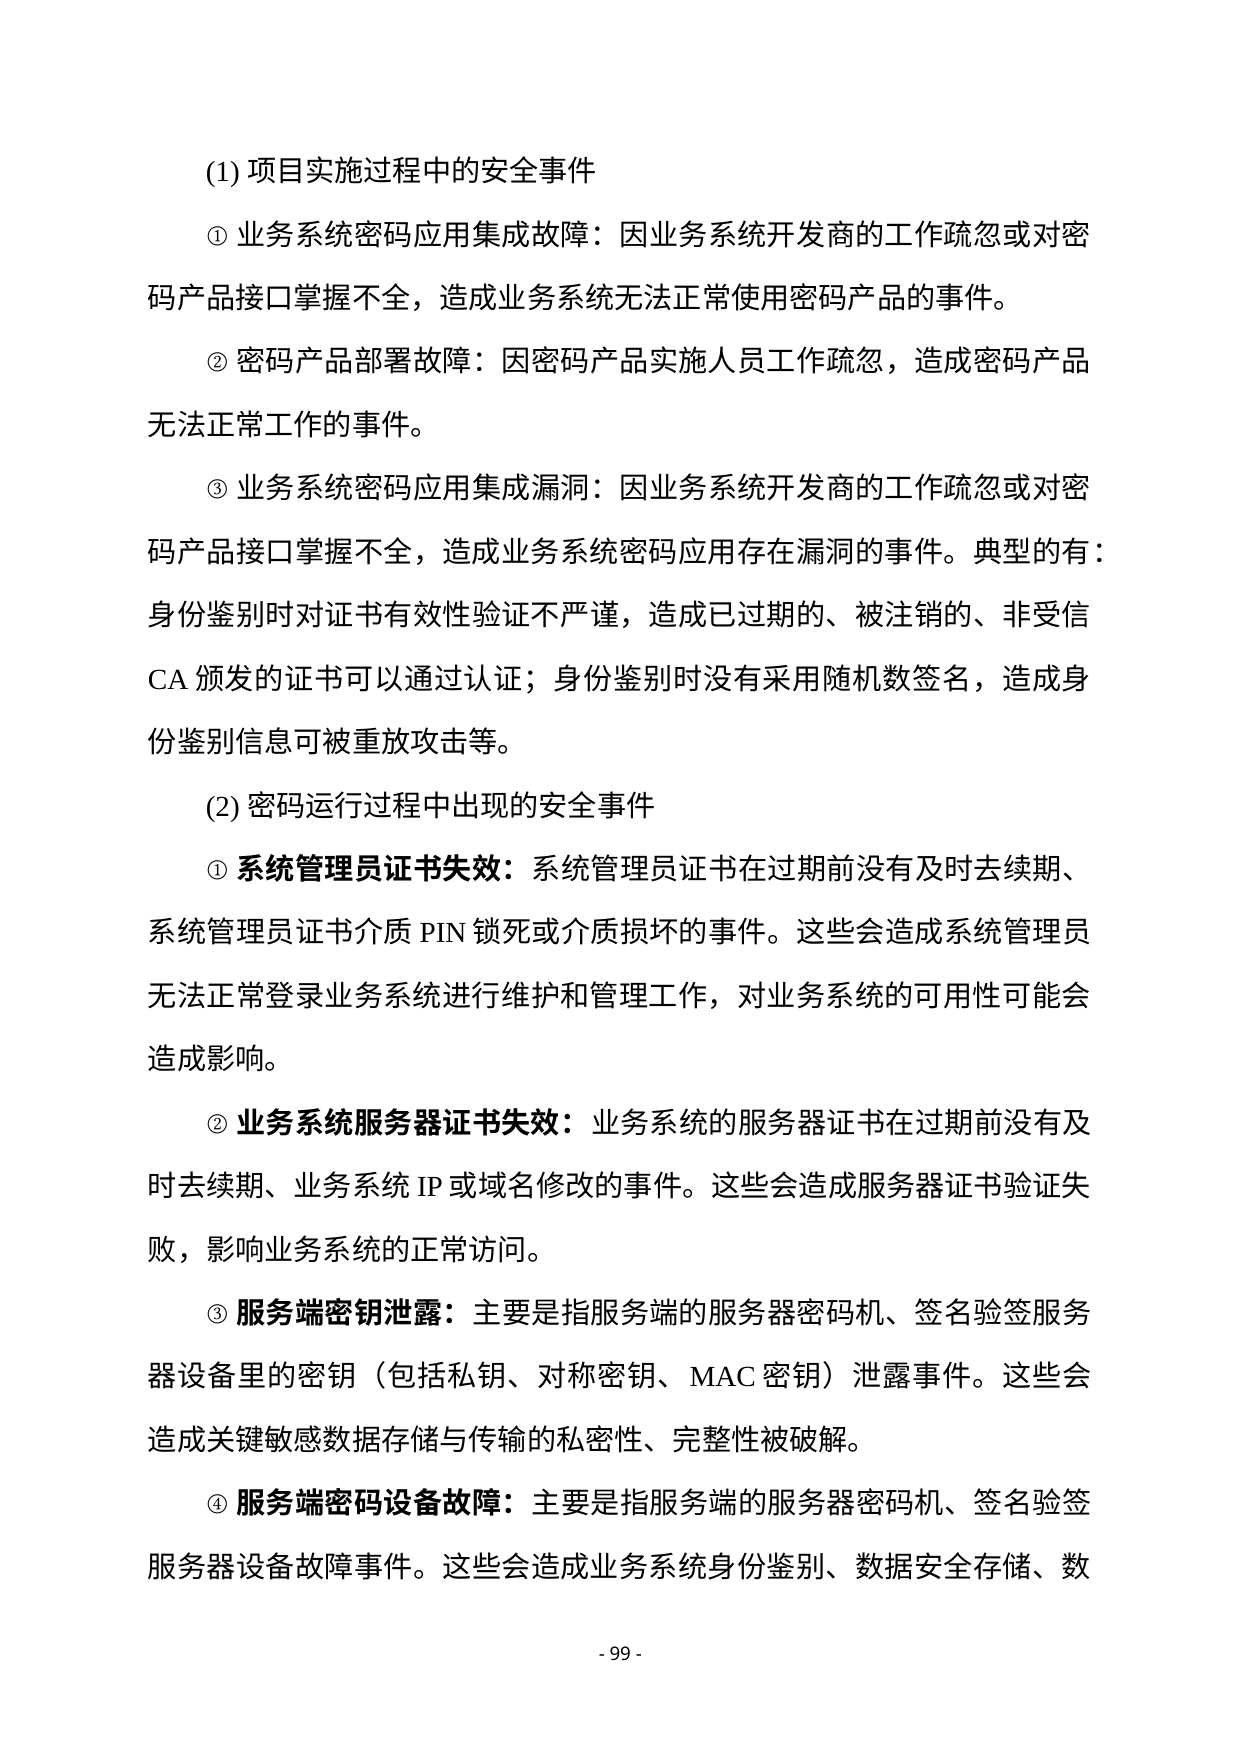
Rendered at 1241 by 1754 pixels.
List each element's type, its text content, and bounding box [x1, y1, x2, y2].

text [148, 1480, 1092, 1586]
text ② 密码产品部署故障：因密码产品实施人员工作疏忽，造成密码产品无法正常工作的事件。 [148, 338, 1092, 444]
list 密码运行过程中出现的安全事件 [148, 782, 1092, 824]
text ① 业务系统密码应用集成故障：因业务系统开发商的工作疏忽或对密码产品接口掌握不全，造成业务系统无法正常使用密码产品的事件。 [148, 211, 1092, 317]
text ② 业务系统服务器证书失效：业务系统的服务器证书在过期前没有及时去续期、业务系统IP或域名修改的事件。这些会造成服务器证书验证失败，影响业务系统的正常访问。 [148, 1099, 1092, 1268]
text ③ 服务端密钥泄露：主要是指服务端的服务器密码机、签名验签服务器设备里的密钥（包括私钥、对称密钥、MAC密钥）泄露事件。这些会造成关键敏感数据存储与传输的私密性、完整性被破解。 [148, 1289, 1092, 1459]
text ① 系统管理员证书失效：系统管理员证书在过期前没有及时去续期、系统管理员证书介质PIN锁死或介质损坏的事件。这些会造成系统管理员无法正常登录业务系统进行维护和管理工作，对业务系统的可用性可能会造成影响。 [148, 846, 1092, 1078]
text ③ 业务系统密码应用集成漏洞：因业务系统开发商的工作疏忽或对密码产品接口掌握不全，造成业务系统密码应用存在漏洞的事件。典型的有：身份鉴别时对证书有效性验证不严谨，造成已过期的、被注销的、非受信CA颁发的证书可以通过认证；身份鉴别时没有采用随机数签名，造成身份鉴别信息可被重放攻击等。 [148, 465, 1092, 761]
list 项目实施过程中的安全事件 [148, 148, 1092, 190]
